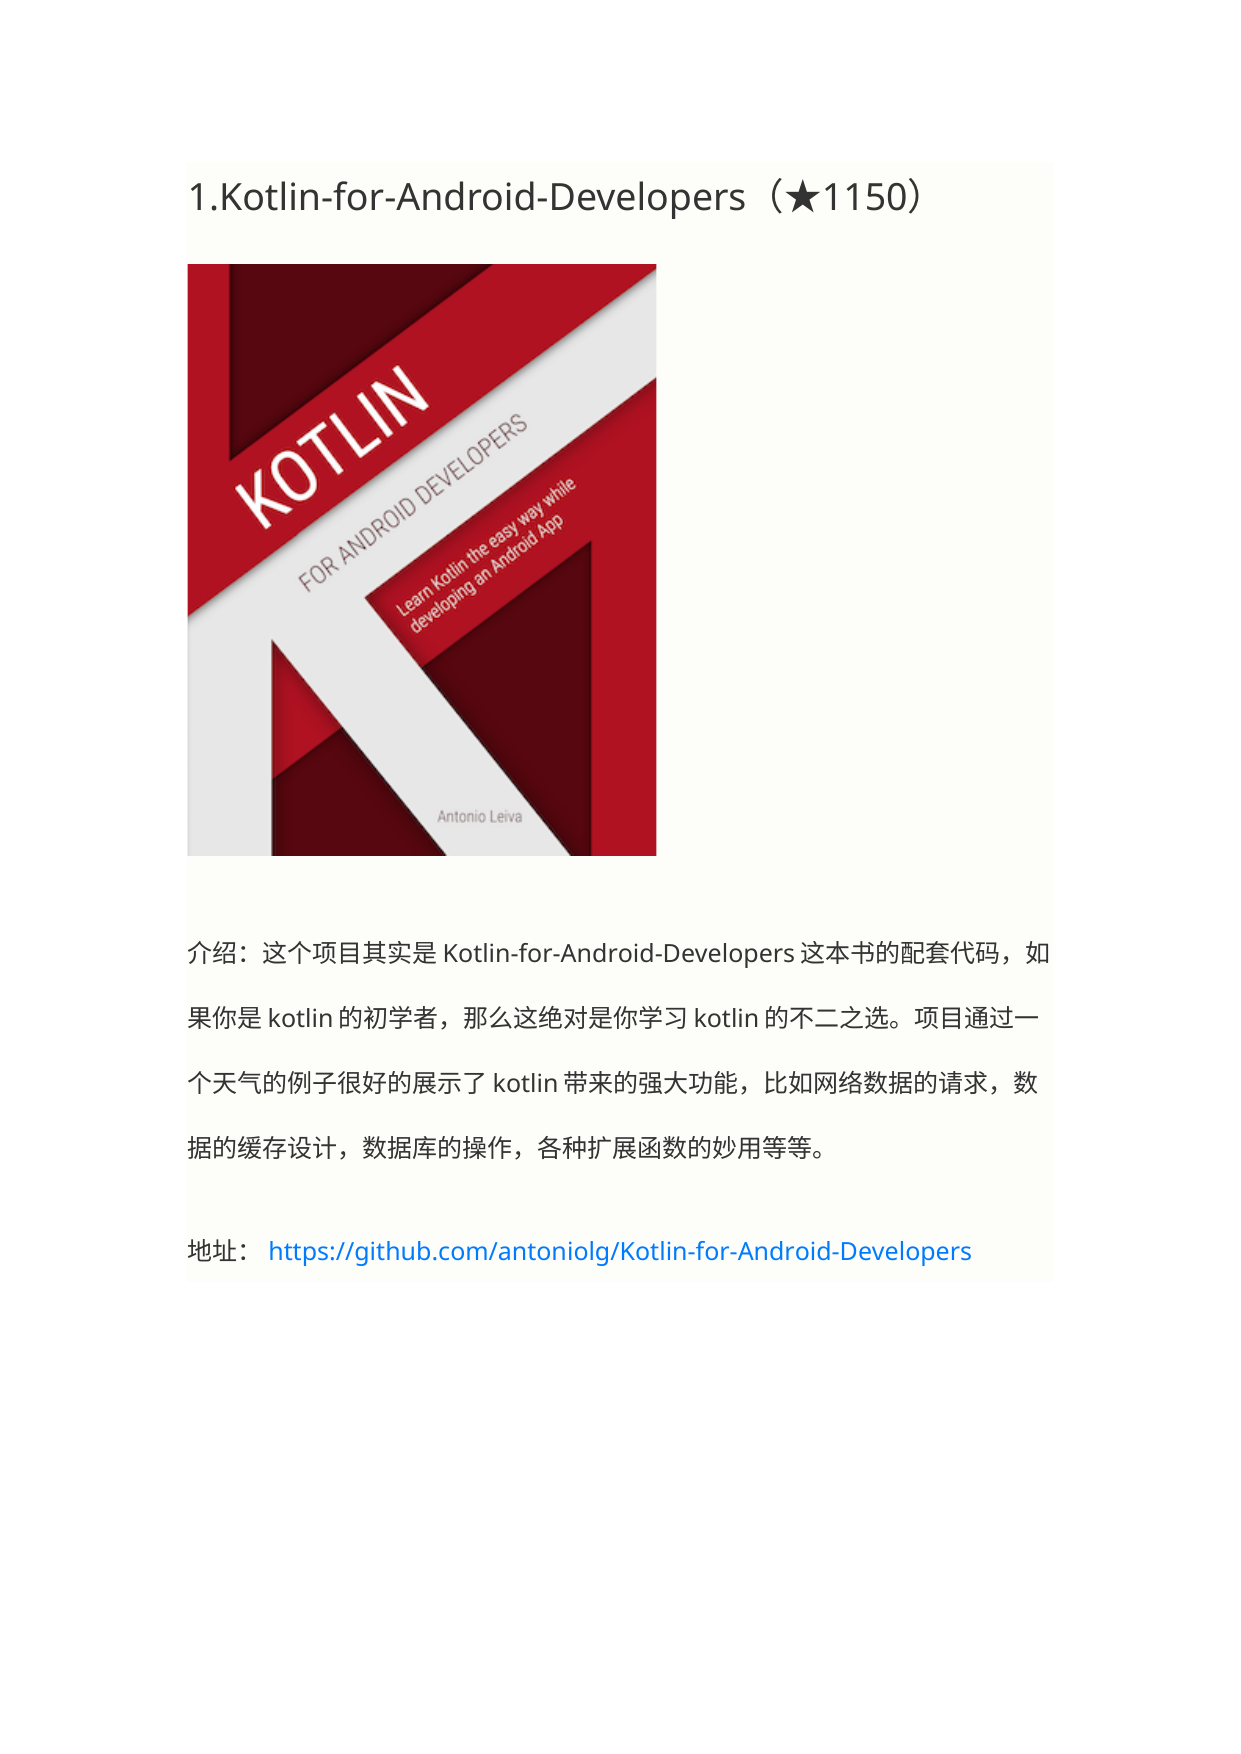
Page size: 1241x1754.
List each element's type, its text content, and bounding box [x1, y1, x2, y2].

picture [187, 264, 657, 856]
subtitle 1.Kotlin-for-Android-Developers（★1150） [187, 162, 1053, 227]
text 介绍：这个项目其实是Kotlin-for-Android-Developers这本书的配套代码，如果你是kotlin的初学者，那么这绝对是你学习kotlin的不二之选。项目通过一个天气的例子很好的展示了kotlin带来的强大功能，比如网络数据的请求，数据的缓存设计，数据库的操作，各种扩展函数的妙用等等。 [187, 919, 1053, 1179]
text 地址： https://github.com/antoniolg/Kotlin-for-Android-Developers [187, 1217, 1053, 1282]
